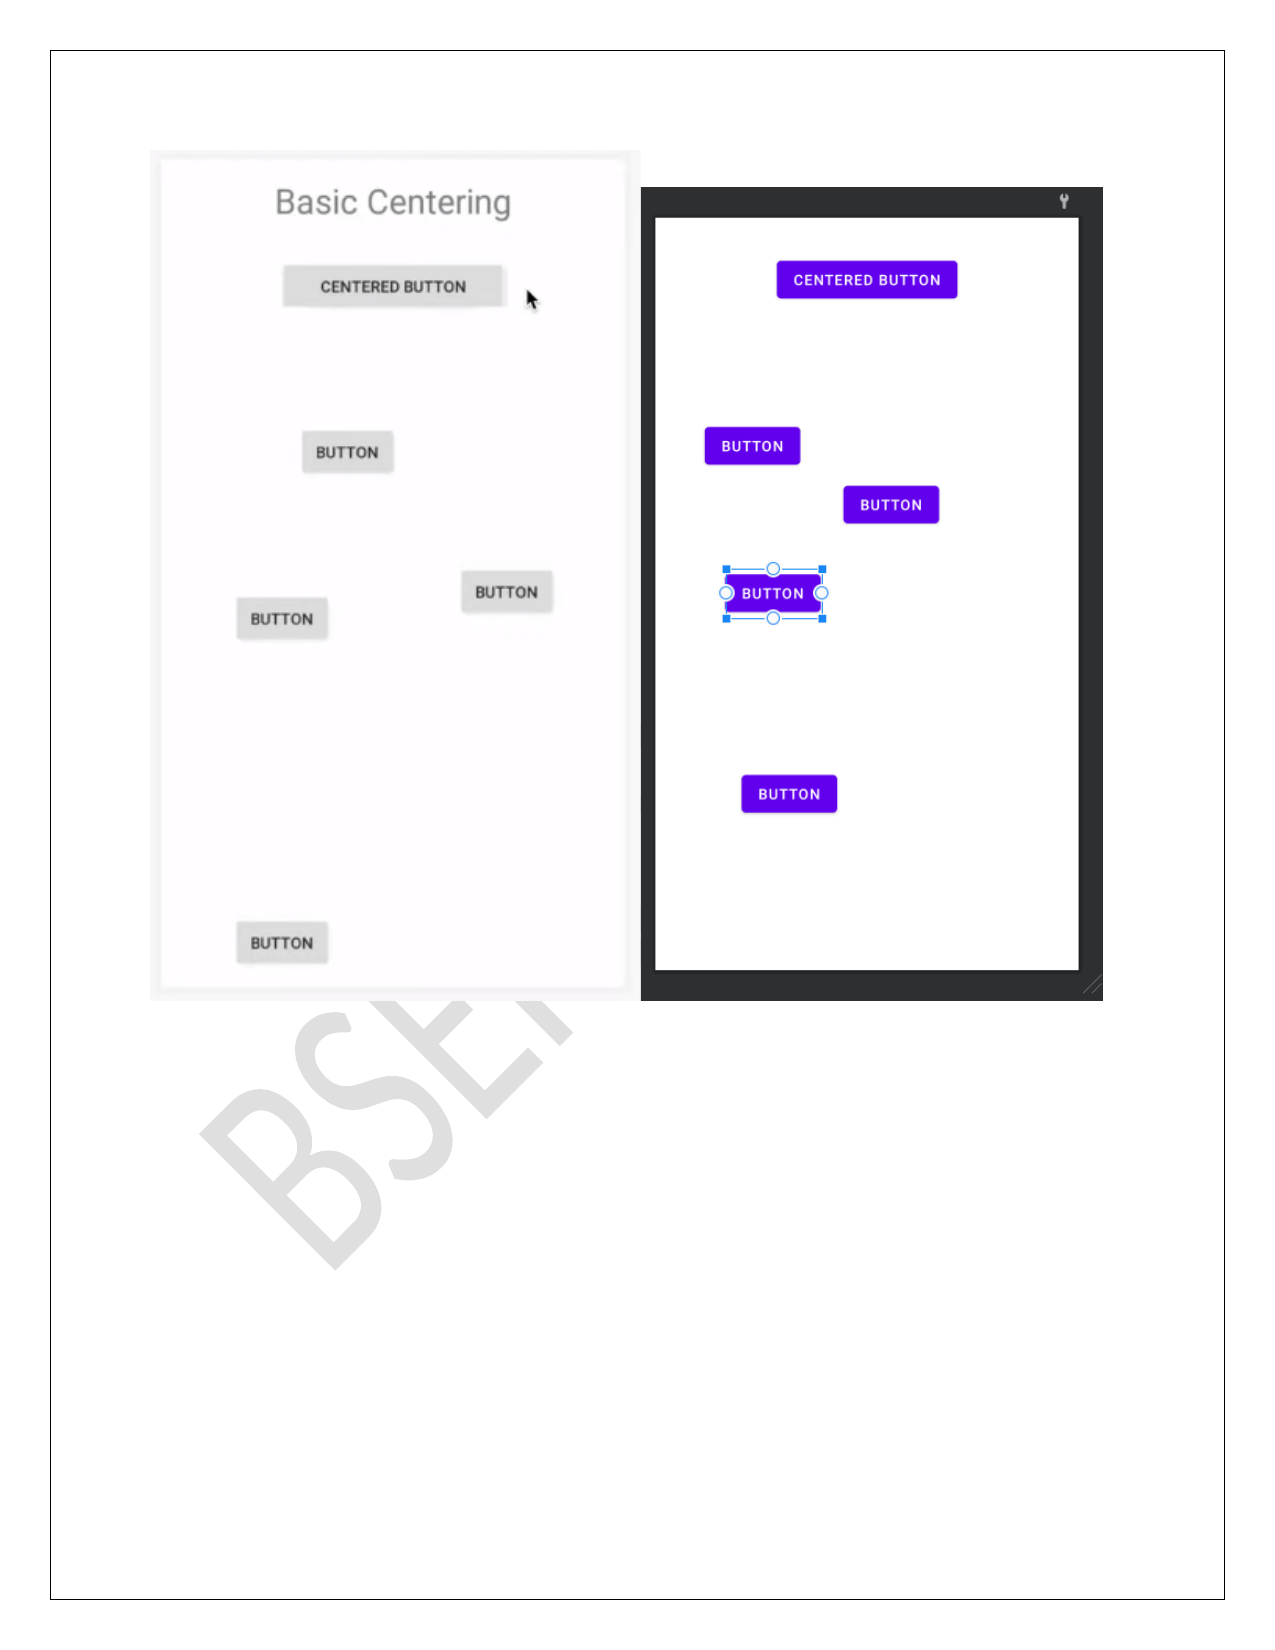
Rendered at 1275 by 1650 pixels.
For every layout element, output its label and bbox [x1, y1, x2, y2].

picture [150, 150, 1103, 1001]
